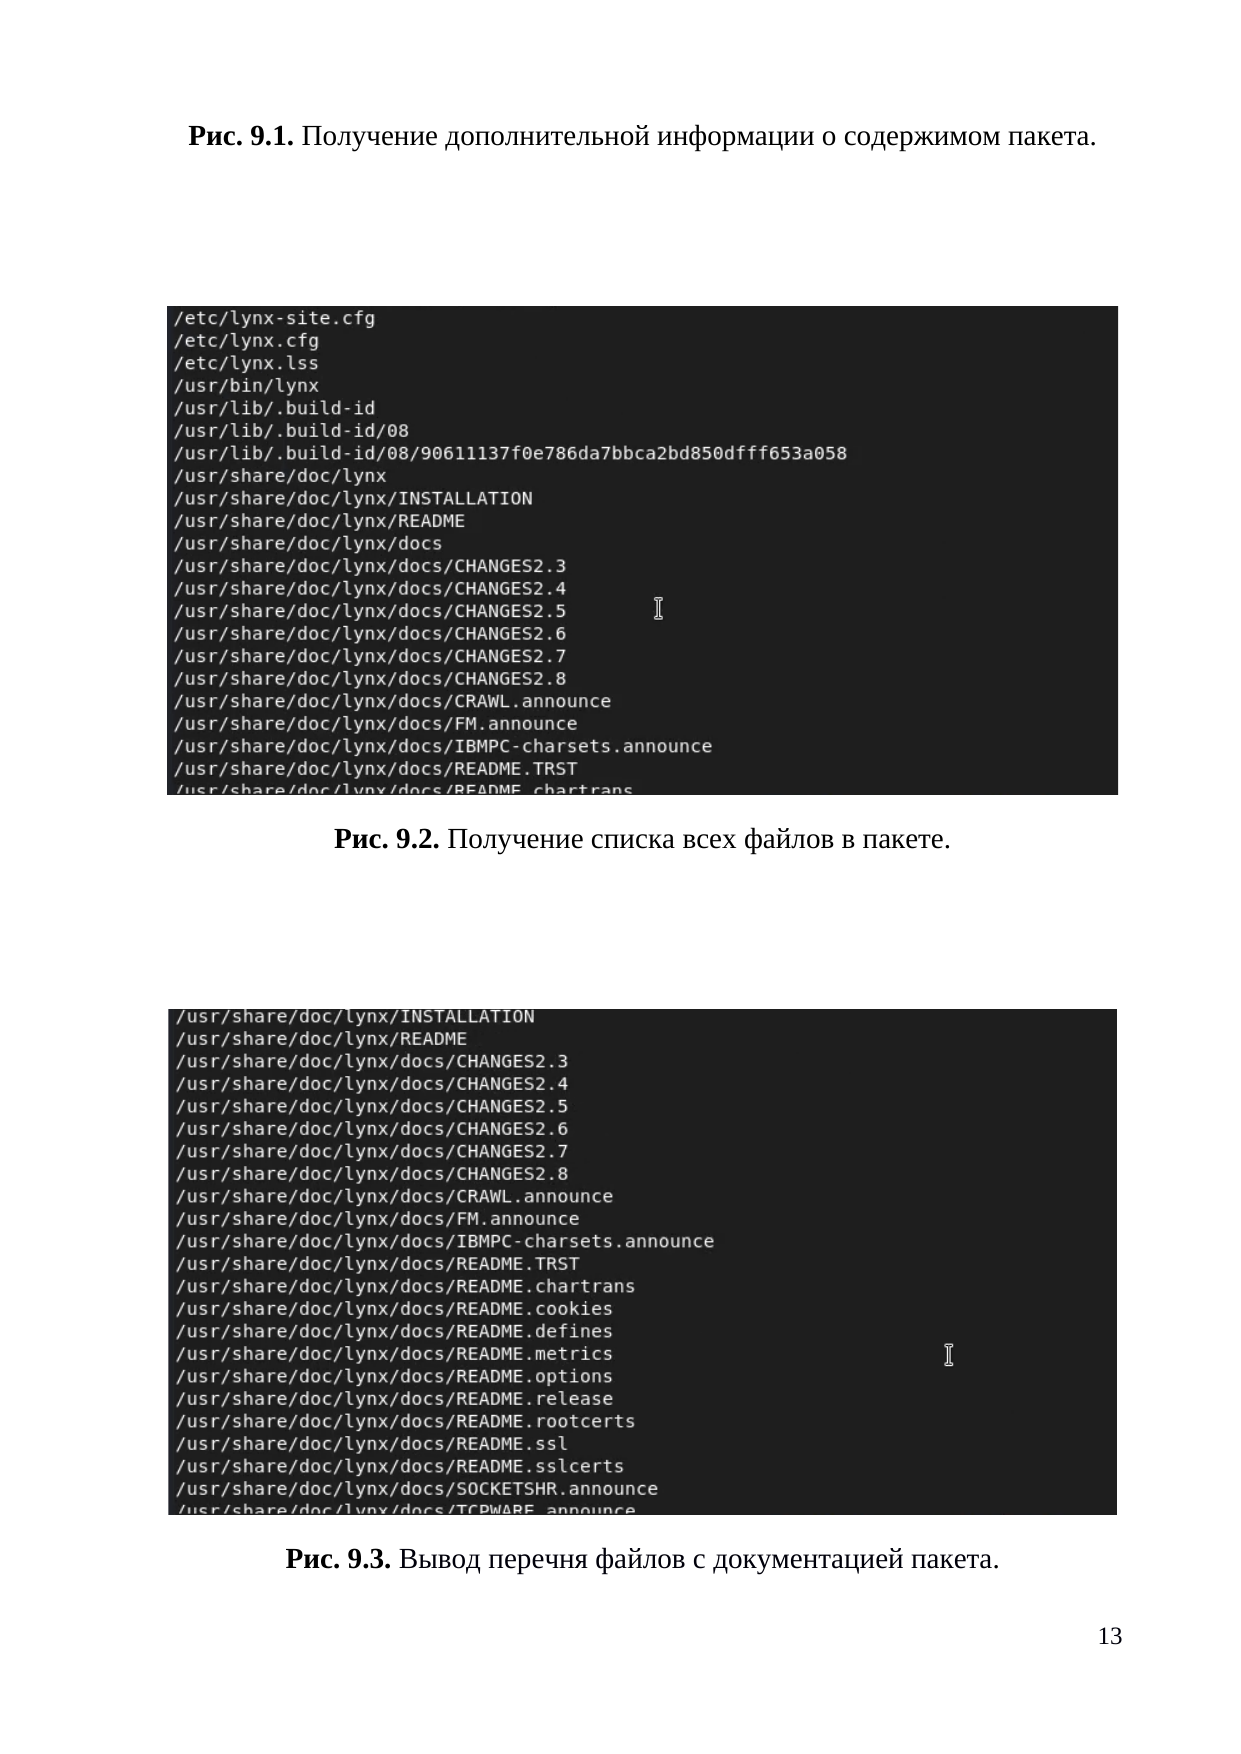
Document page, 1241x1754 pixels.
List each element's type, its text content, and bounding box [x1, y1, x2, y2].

picture [167, 306, 1119, 795]
text Рис. 9.3. Вывод перечня файлов с документацией пакета. [118, 1541, 1122, 1575]
text Рис. 9.2. Получение списка всех файлов в пакете. [118, 821, 1122, 854]
picture [168, 1009, 1117, 1515]
text Рис. 9.1. Получение дополнительной информации о содержимом пакета. [118, 118, 1122, 152]
